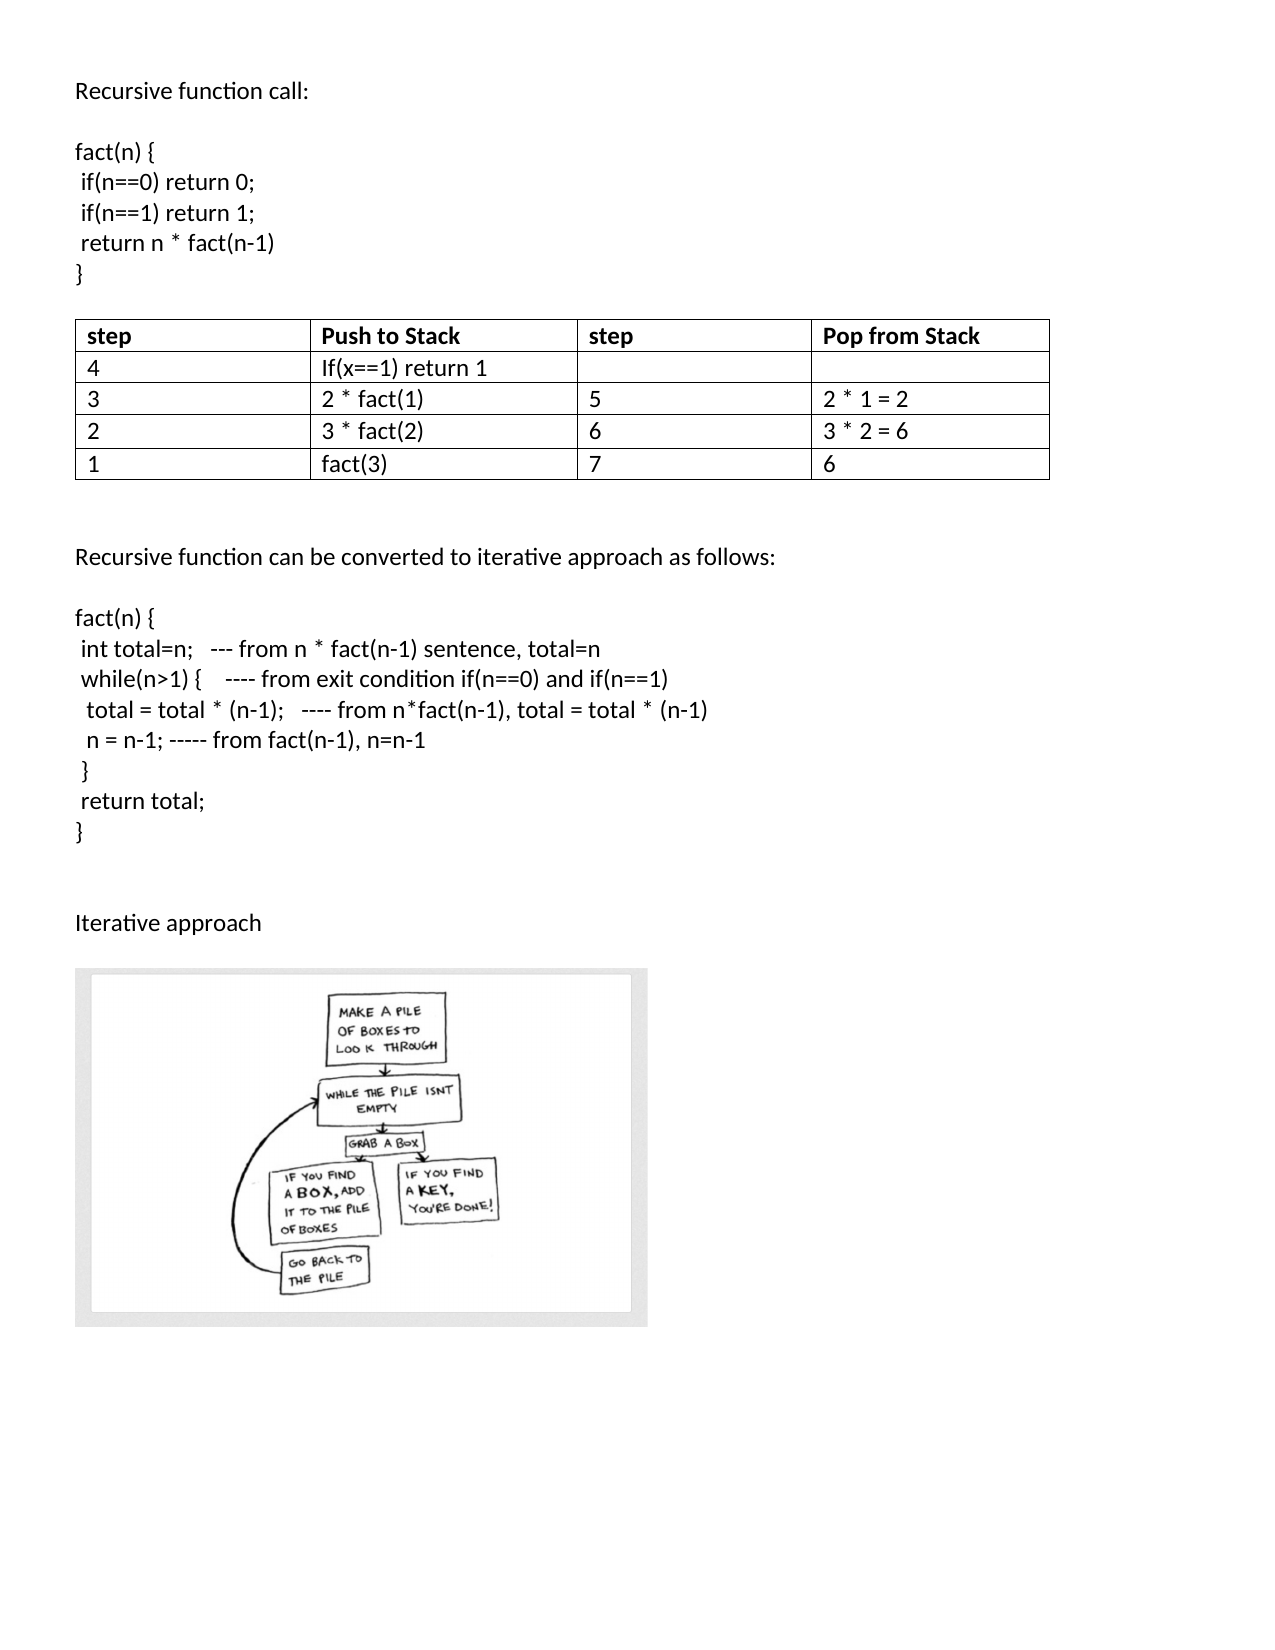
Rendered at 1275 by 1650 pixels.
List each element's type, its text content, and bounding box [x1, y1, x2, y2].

table_cell 4 [76, 352, 310, 382]
table_cell [812, 352, 1049, 382]
table_header step [76, 320, 310, 351]
table_cell 3 * fact(2) [311, 415, 577, 447]
table_cell 2 * fact(1) [311, 383, 577, 414]
table_header Pop from Stack [812, 320, 1049, 351]
text fact(n) { [75, 602, 1200, 633]
text Recursive function can be converted to iterative approach as follows: [75, 541, 1200, 572]
table_cell 3 [76, 383, 310, 414]
text while(n>1) { ---- from exit condition if(n==0) and if(n==1) [75, 663, 1200, 694]
text fact(n) { [75, 136, 1200, 167]
table_cell 1 [76, 449, 310, 479]
table_cell If(x==1) return 1 [311, 352, 577, 382]
text total = total * (n-1); ---- from n*fact(n-1), total = total * (n-1) [75, 694, 1200, 724]
text return n * fact(n-1) [75, 228, 1200, 258]
text } [75, 816, 1200, 846]
picture [75, 968, 648, 1327]
table_cell 2 * 1 = 2 [812, 383, 1049, 414]
text } [75, 258, 1200, 289]
table_header Push to Stack [311, 320, 577, 351]
text if(n==0) return 0; [75, 167, 1200, 197]
table_cell 7 [578, 449, 811, 479]
table_cell fact(3) [311, 449, 577, 479]
text Iterative approach [75, 907, 1200, 938]
text return total; [75, 785, 1200, 816]
table_cell 6 [578, 415, 811, 447]
text if(n==1) return 1; [75, 197, 1200, 228]
text Recursive function call: [75, 75, 1200, 106]
table_cell 2 [76, 415, 310, 447]
text } [75, 755, 1200, 785]
table_cell 5 [578, 383, 811, 414]
table_cell 6 [812, 449, 1049, 479]
table_cell 3 * 2 = 6 [812, 415, 1049, 447]
table_header step [578, 320, 811, 351]
text n = n-1; ----- from fact(n-1), n=n-1 [75, 724, 1200, 755]
text int total=n; --- from n * fact(n-1) sentence, total=n [75, 633, 1200, 663]
table_cell [578, 352, 811, 382]
